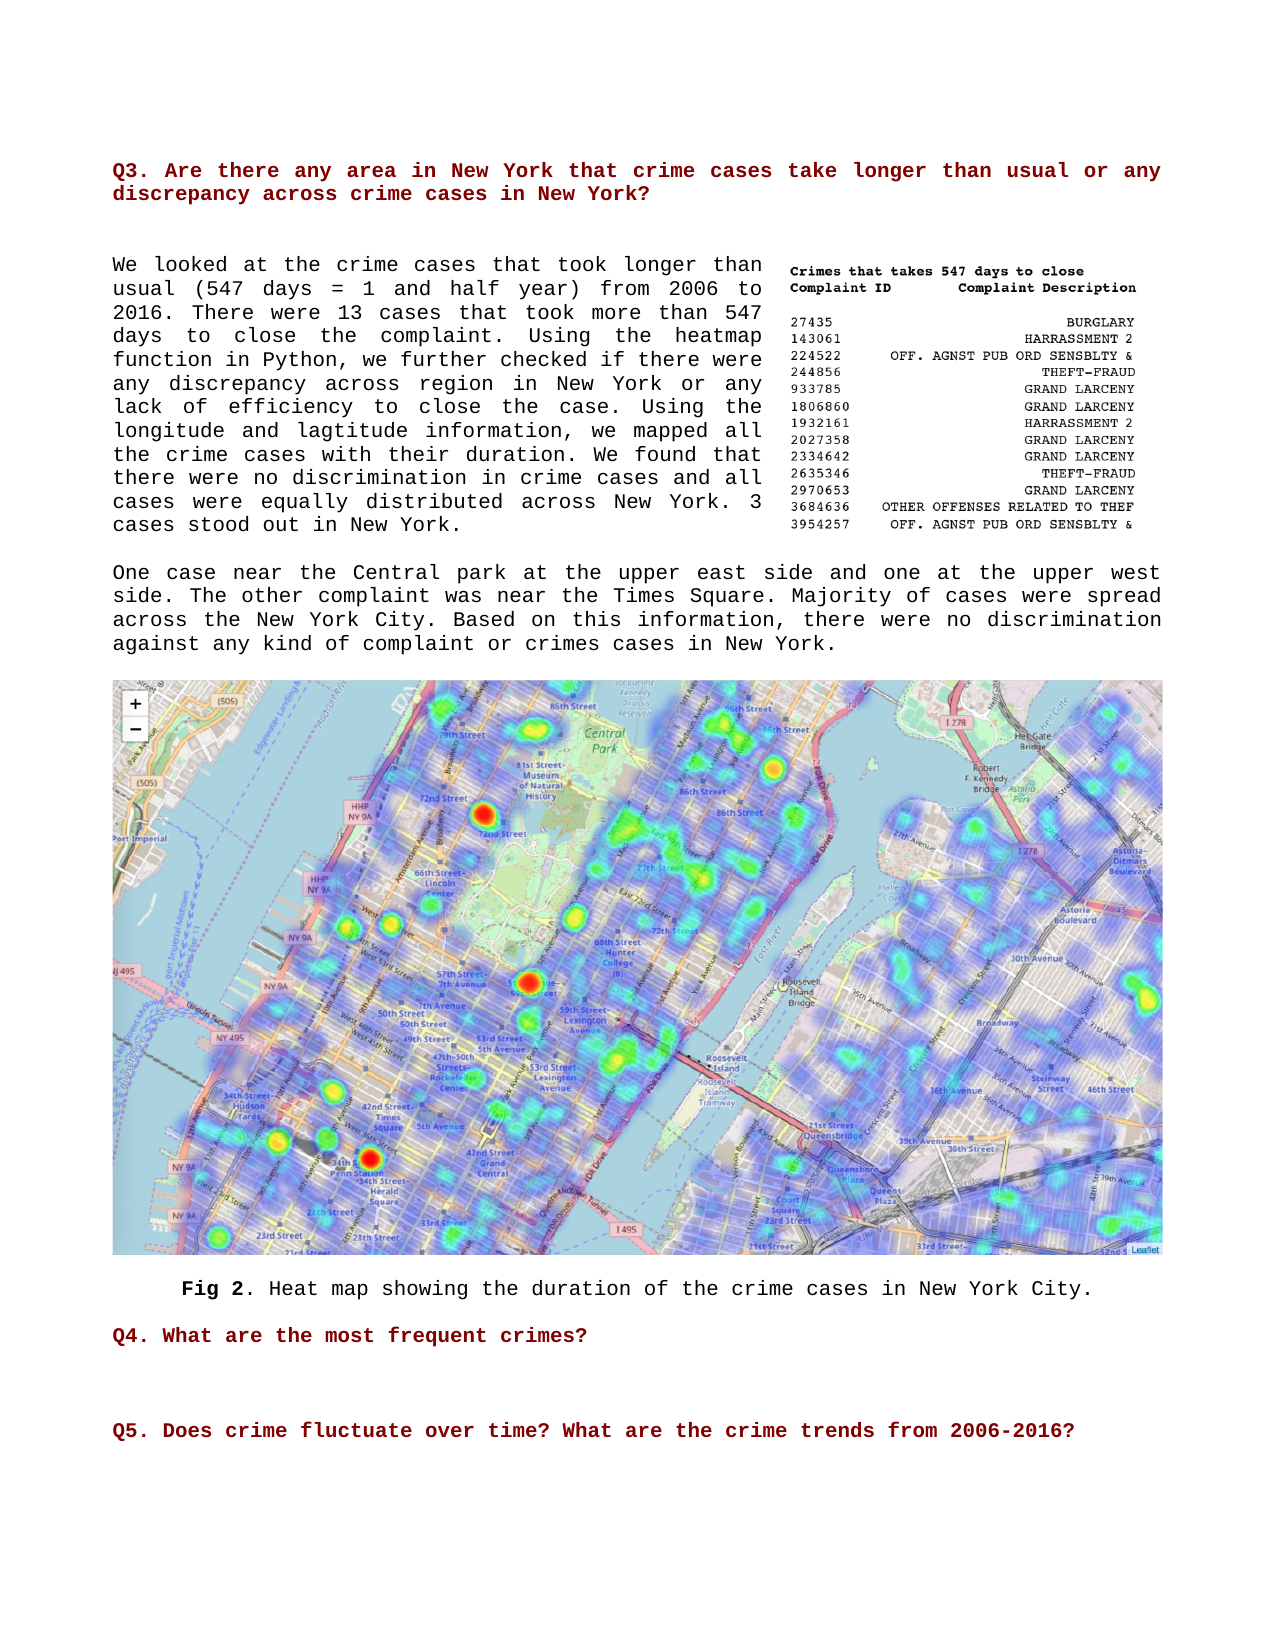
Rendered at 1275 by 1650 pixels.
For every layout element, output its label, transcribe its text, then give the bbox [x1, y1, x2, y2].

text One case near the Central park at the upper east side and one at the upper west side. The other complaint was near the Times Square. Majority of cases were spread across the New York City. Based on this information, there were no discrimination against any kind of complaint or crimes cases in New York. [112, 562, 1162, 656]
text Fig 2. Heat map showing the duration of the crime cases in New York City. [112, 1278, 1162, 1302]
text We looked at the crime cases that took longer than usual (547 days = 1 and half year) from 2006 to 2016. There were 13 cases that took more than 547 days to close the complaint. Using the heatmap function in Python, we further checked if there were any discrepancy across region in New York or any lack of efficiency to close the case. Using the longitude and lagtitude information, we mapped all the crime cases with their duration. We found that there were no discrimination in crime cases and all cases were equally distributed across New York. 3 cases stood out in New York. [112, 254, 1162, 538]
text Q3. Are there any area in New York that crime cases take longer than usual or any discrepancy across crime cases in New York? [112, 160, 1162, 207]
text Q5. Does crime fluctuate over time? What are the crime trends from 2006-2016? [112, 1420, 1162, 1443]
text Q4. What are the most frequent crimes? [112, 1325, 1162, 1349]
